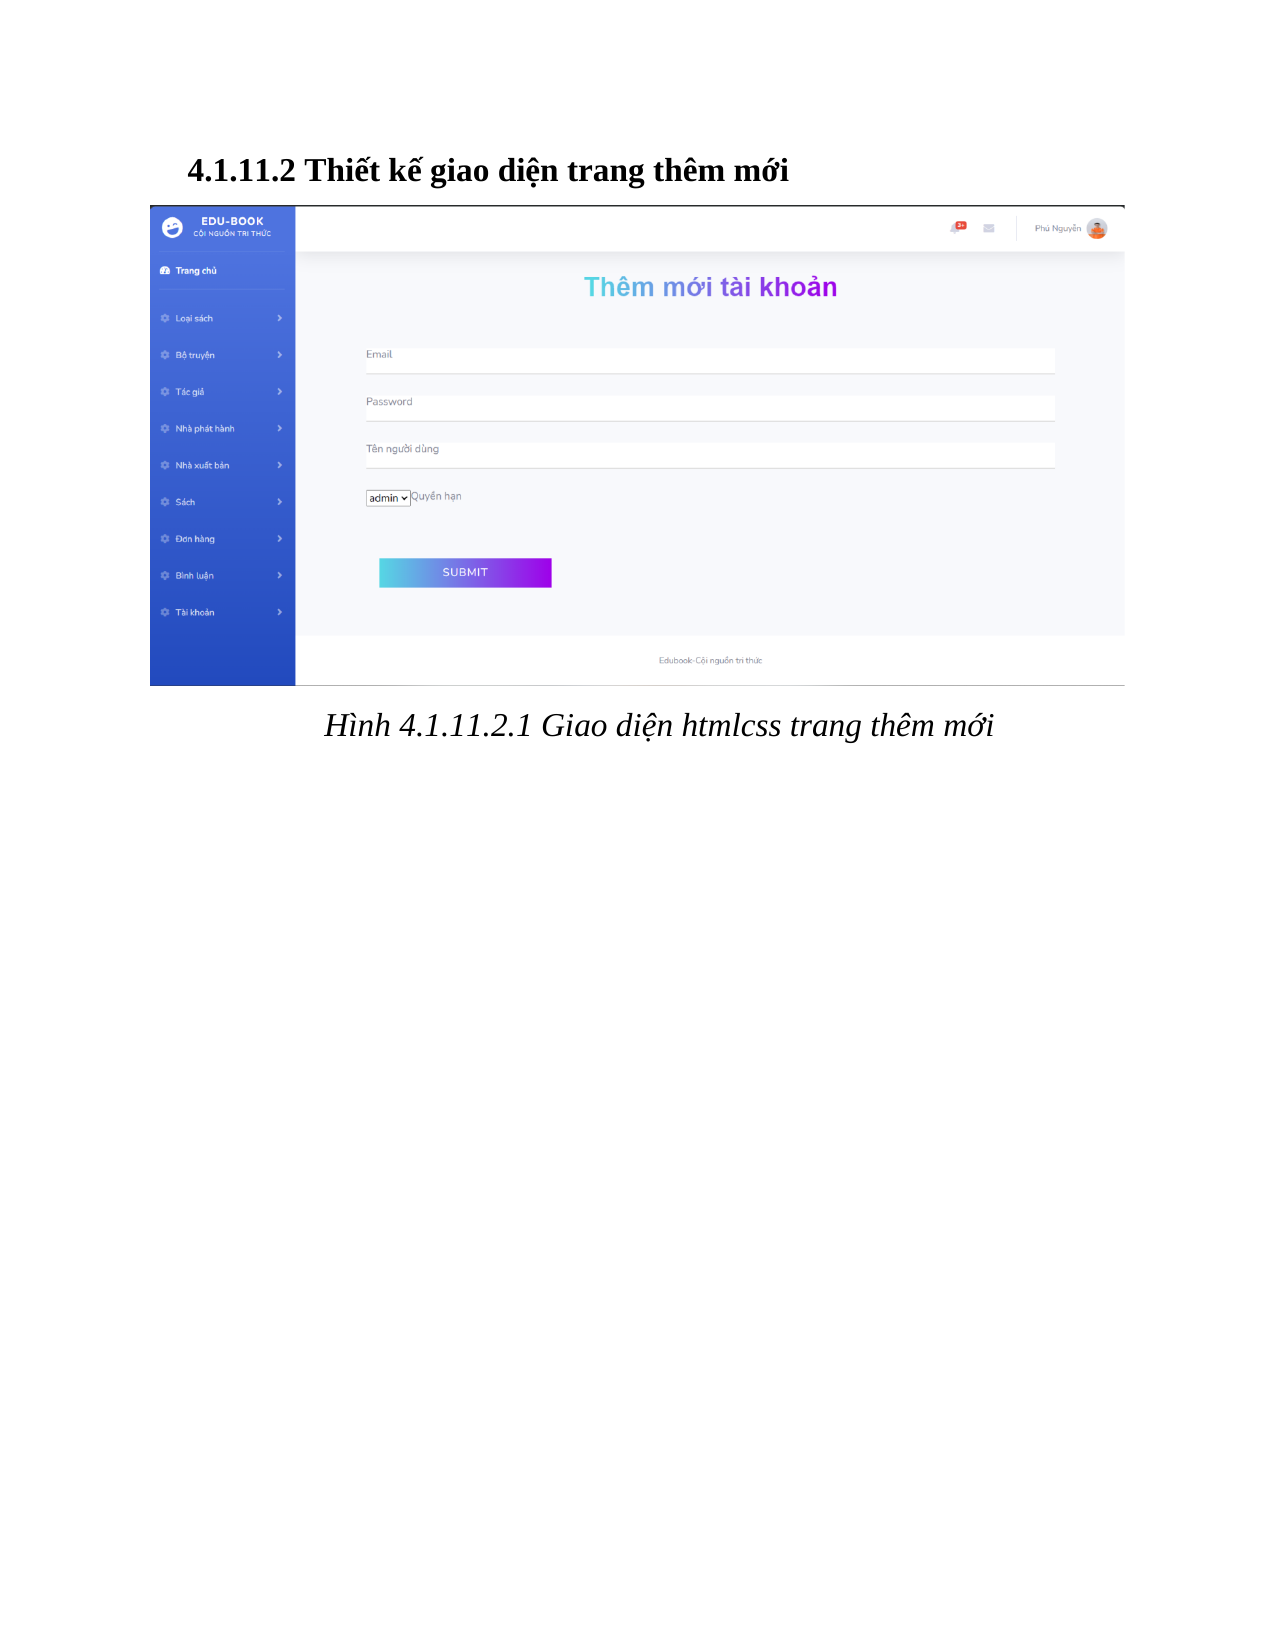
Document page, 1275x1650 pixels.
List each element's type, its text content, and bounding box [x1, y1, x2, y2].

picture [150, 205, 1125, 686]
subtitle Hình 4.1.11.2.1 Giao diện htmlcss trang thêm mới [150, 706, 1125, 744]
subtitle 4.1.11.2 Thiết kế giao diện trang thêm mới [187, 150, 1125, 188]
